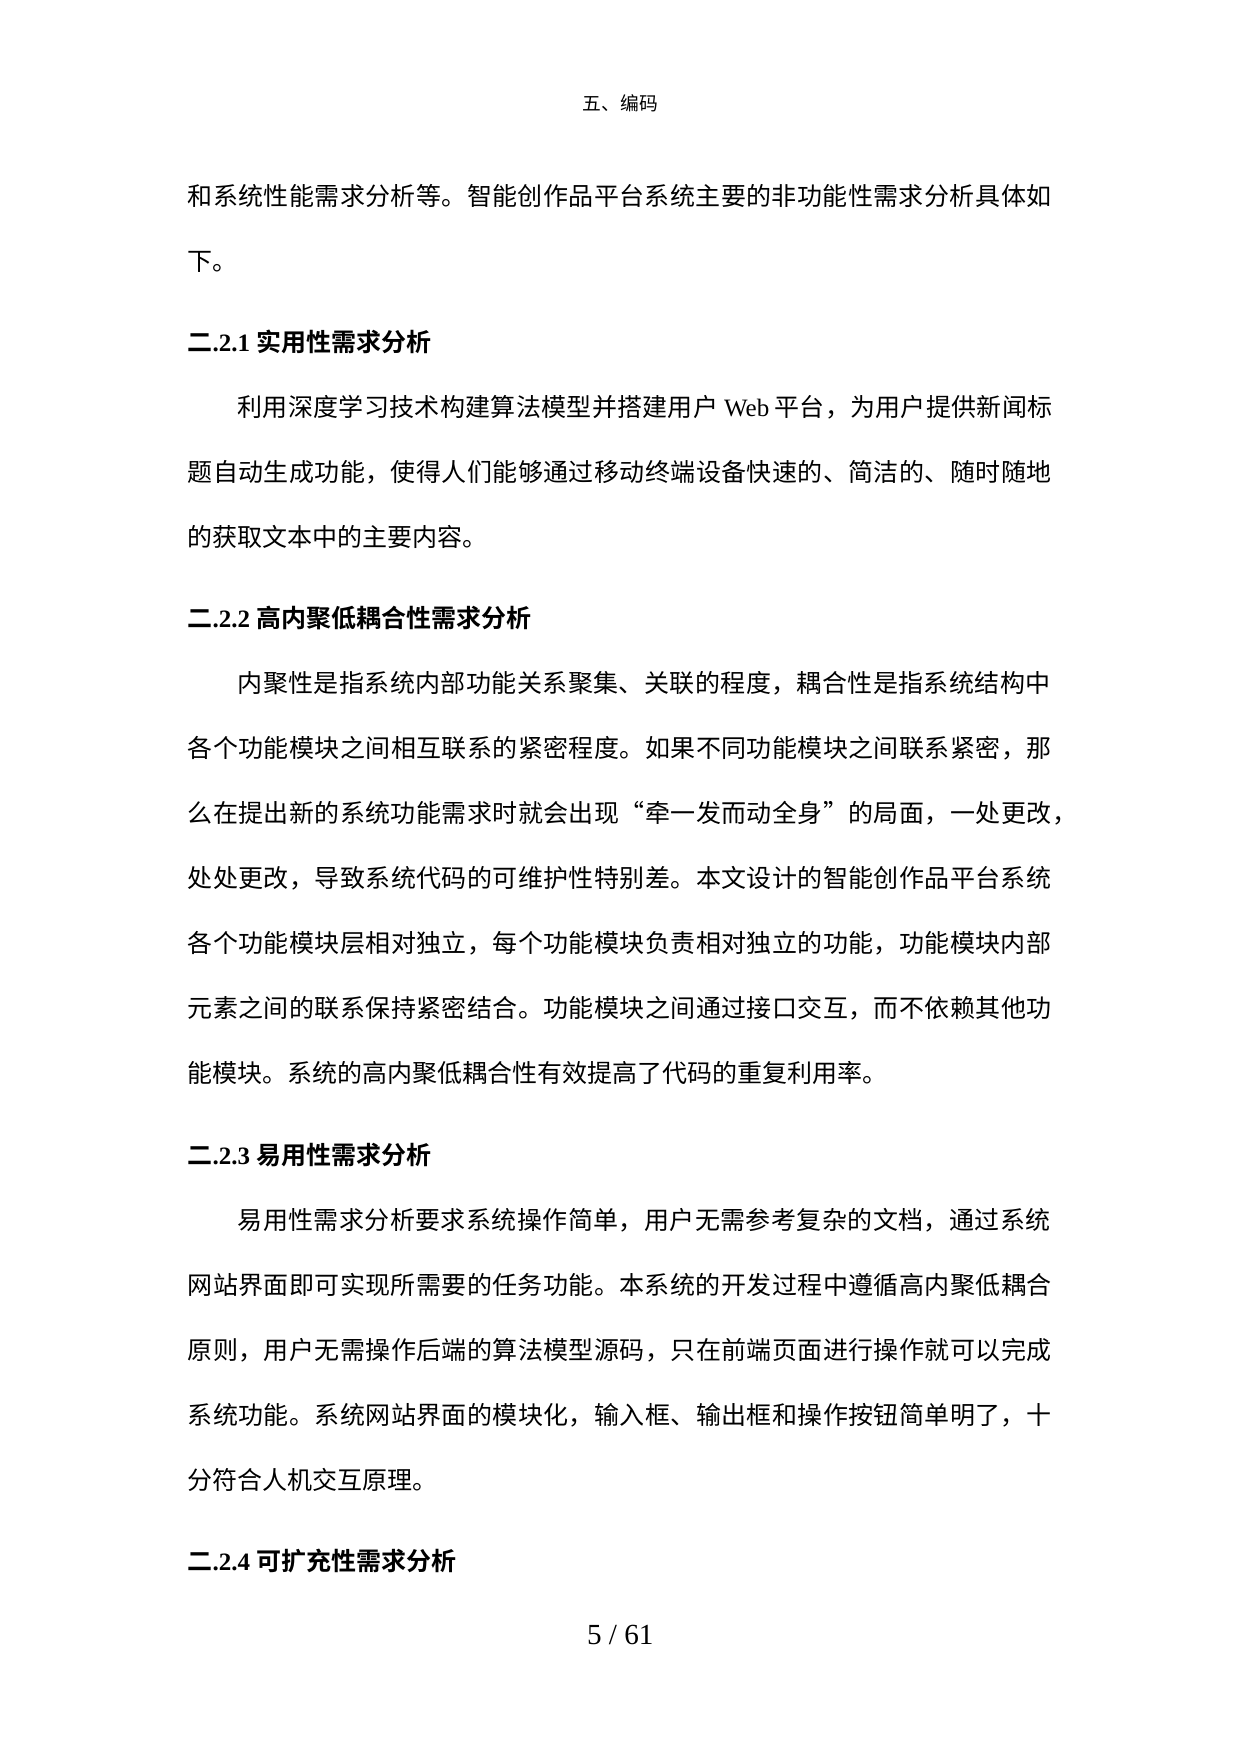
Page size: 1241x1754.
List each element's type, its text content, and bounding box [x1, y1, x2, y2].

subtitle 实用性需求分析 [187, 308, 1053, 373]
subtitle 高内聚低耦合性需求分析 [187, 584, 1053, 649]
subtitle 易用性需求分析 [187, 1121, 1053, 1186]
text 利用深度学习技术构建算法模型并搭建用户Web平台，为用户提供新闻标题自动生成功能，使得人们能够通过移动终端设备快速的、简洁的、随时随地的获取文本中的主要内容。 [187, 373, 1053, 568]
text 易用性需求分析要求系统操作简单，用户无需参考复杂的文档，通过系统网站界面即可实现所需要的任务功能。本系统的开发过程中遵循高内聚低耦合原则，用户无需操作后端的算法模型源码，只在前端页面进行操作就可以完成系统功能。系统网站界面的模块化，输入框、输出框和操作按钮简单明了，十分符合人机交互原理。 [187, 1186, 1053, 1511]
text 内聚性是指系统内部功能关系聚集、关联的程度，耦合性是指系统结构中各个功能模块之间相互联系的紧密程度。如果不同功能模块之间联系紧密，那么在提出新的系统功能需求时就会出现“牵一发而动全身”的局面，一处更改，处处更改，导致系统代码的可维护性特别差。本文设计的智能创作品平台系统各个功能模块层相对独立，每个功能模块负责相对独立的功能，功能模块内部元素之间的联系保持紧密结合。功能模块之间通过接口交互，而不依赖其他功能模块。系统的高内聚低耦合性有效提高了代码的重复利用率。 [187, 649, 1053, 1104]
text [187, 162, 1053, 292]
subtitle 可扩充性需求分析 [187, 1527, 1053, 1592]
